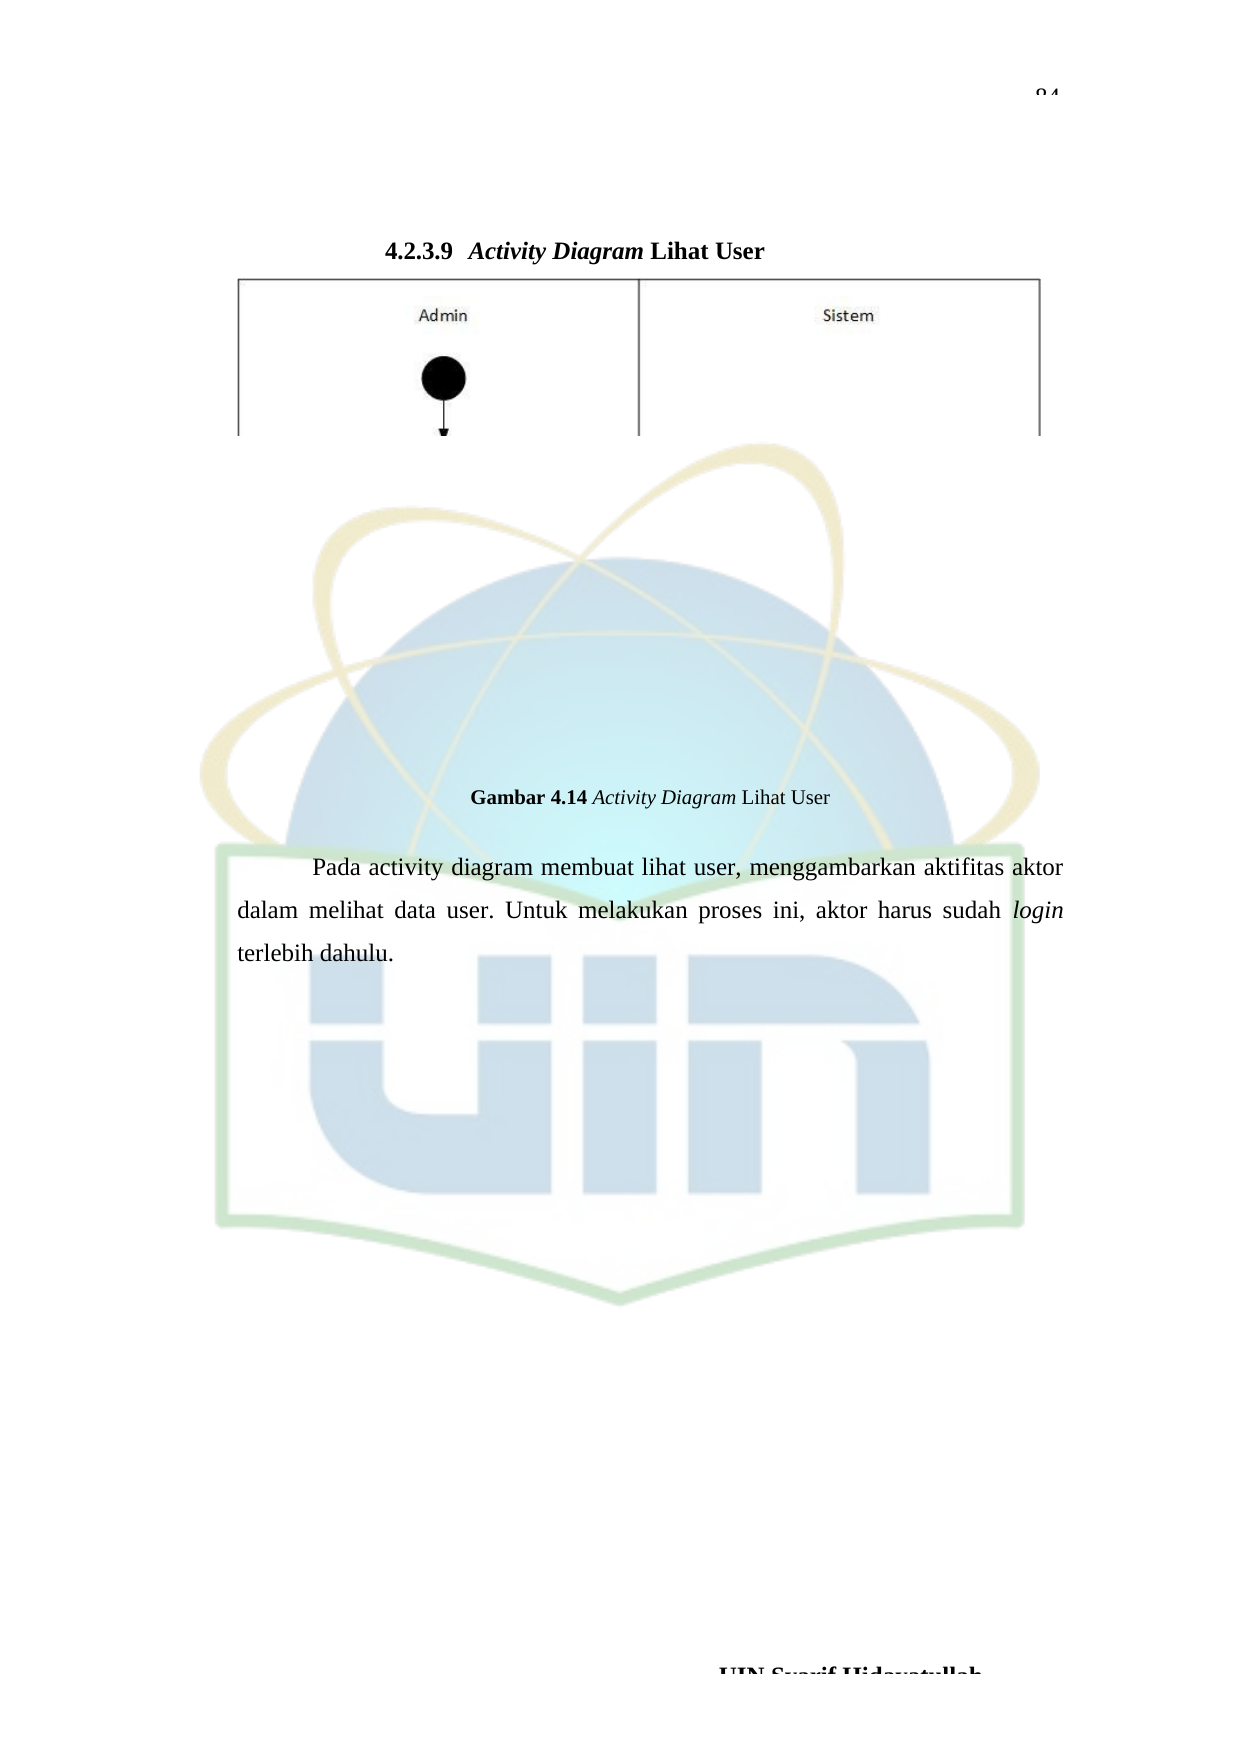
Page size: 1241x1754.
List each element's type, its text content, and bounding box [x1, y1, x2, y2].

text Pada activity diagram membuat lihat user, menggambarkan aktifitas aktor dalam melihat data user. Untuk melakukan proses ini, aktor harus sudah login terlebih dahulu. [237, 852, 1064, 967]
picture [0, 278, 1241, 1316]
text Gambar 4.14 Activity Diagram Lihat User [470, 785, 1240, 809]
list Activity Diagram Lihat User [385, 236, 1240, 264]
